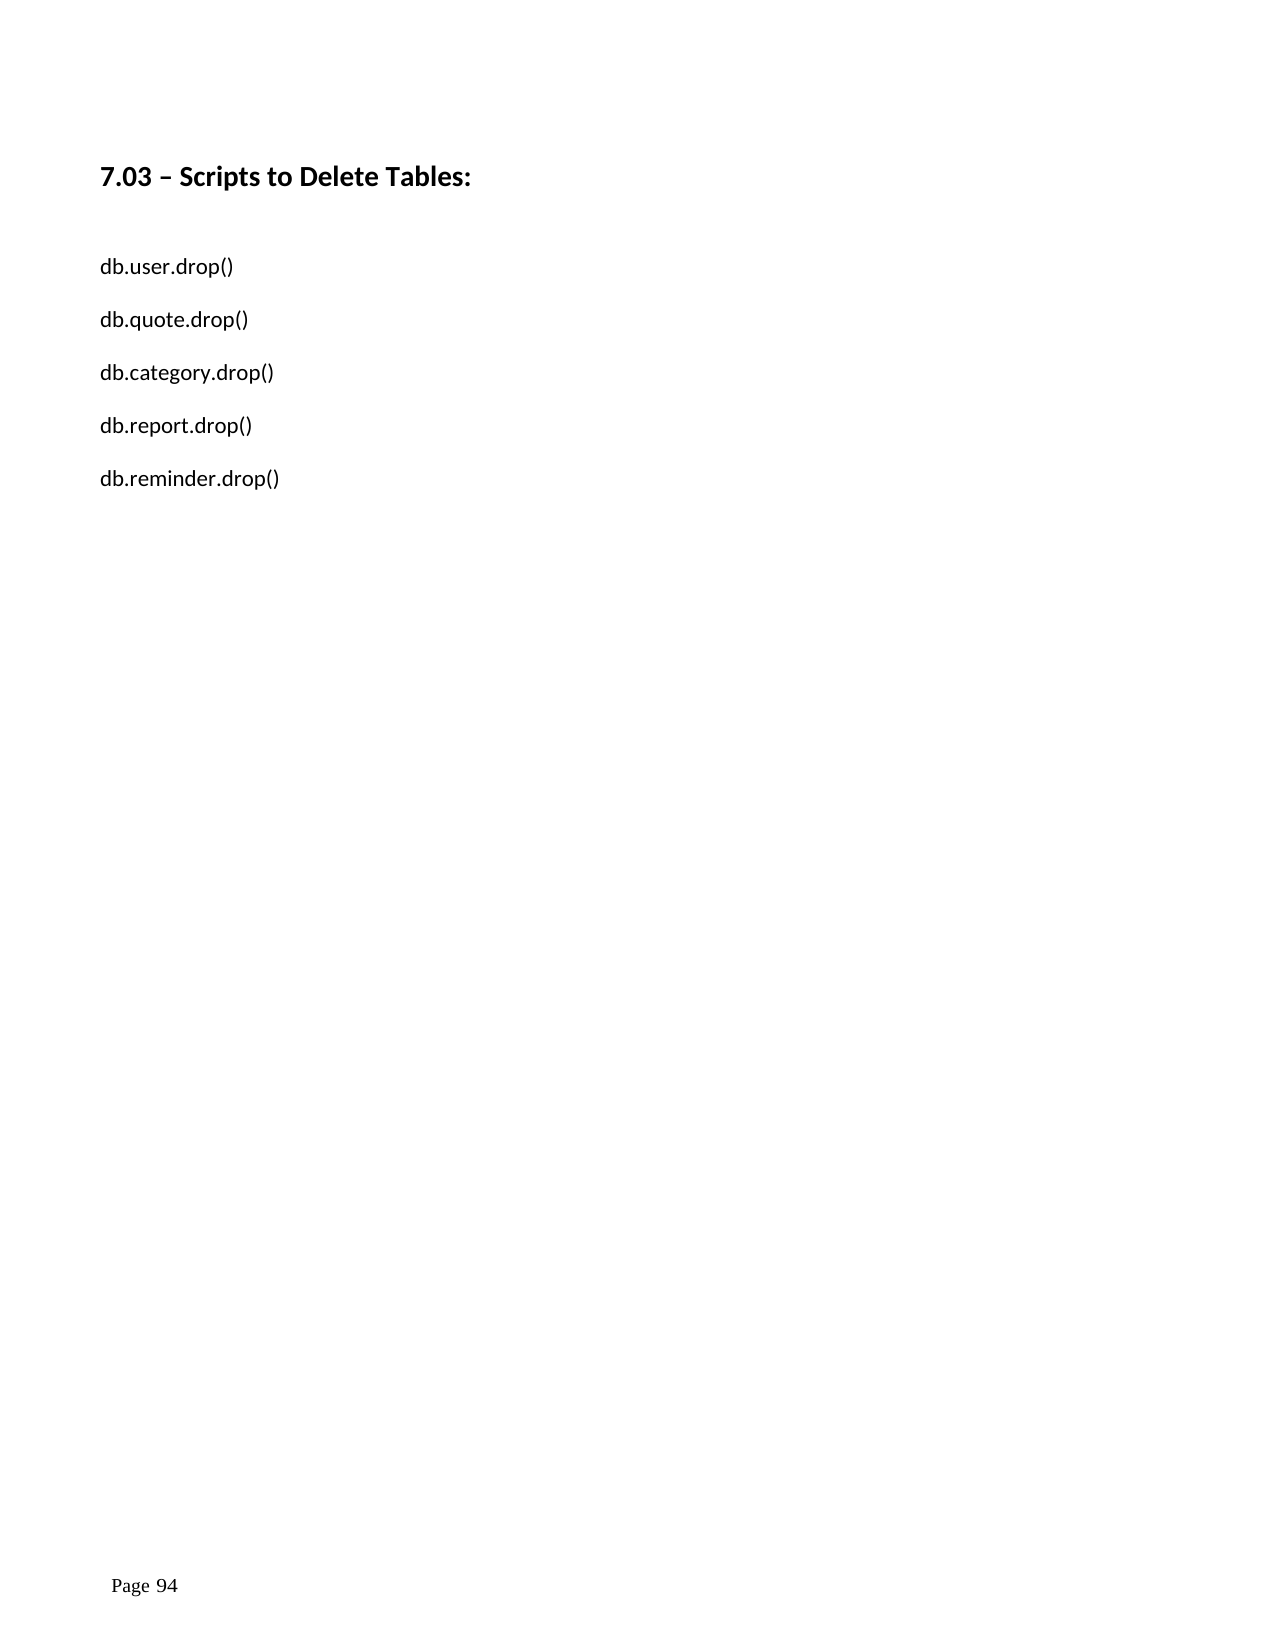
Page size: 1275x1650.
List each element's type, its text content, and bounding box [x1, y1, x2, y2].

subtitle 7.03 – Scripts to Delete Tables: [100, 158, 1175, 194]
text db.quote.drop() [100, 305, 1175, 333]
text db.user.drop() [100, 252, 1175, 280]
text db.reminder.drop() [100, 464, 1175, 492]
text db.report.drop() [100, 411, 1175, 439]
text db.category.drop() [100, 358, 1175, 386]
